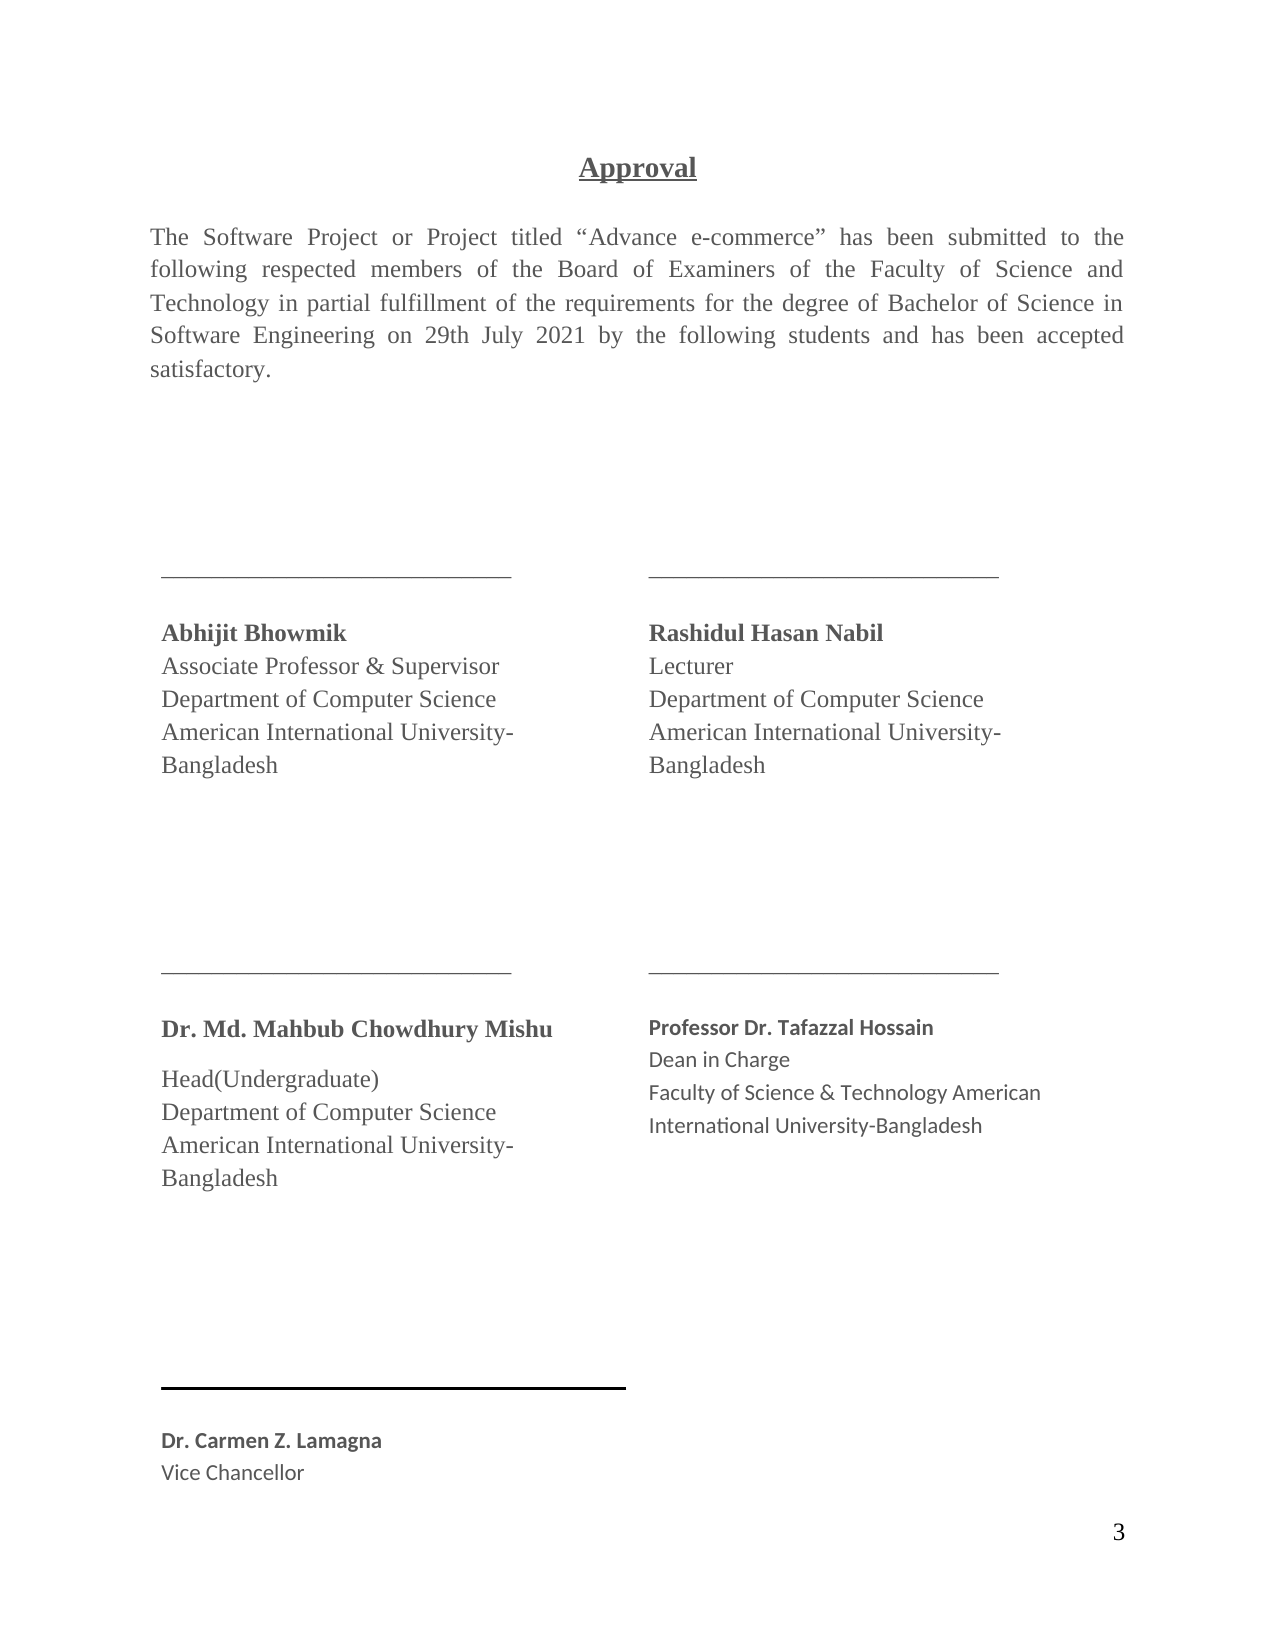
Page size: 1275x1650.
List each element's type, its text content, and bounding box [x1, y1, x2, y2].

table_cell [150, 948, 637, 1491]
text The Software Project or Project titled “Advance e-commerce” has been submitted to the following respected members of the Board of Examiners of the Faculty of Science and Technology in partial fulfillment of the requirements for the degree of Bachelor of Science in Software Engineering on 29th July 2021 by the following students and has been accepted satisfactory. [150, 222, 1125, 382]
text Approval [150, 150, 1125, 183]
table_header ____________________________ Abhijit Bhowmik Associate Professor & Supervisor Department of Computer Science American International University- Bangladesh [150, 552, 637, 948]
table_header ____________________________ Rashidul Hasan Nabil Lecturer Department of Computer Science American International University- Bangladesh [638, 552, 1125, 948]
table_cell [638, 948, 1125, 1491]
